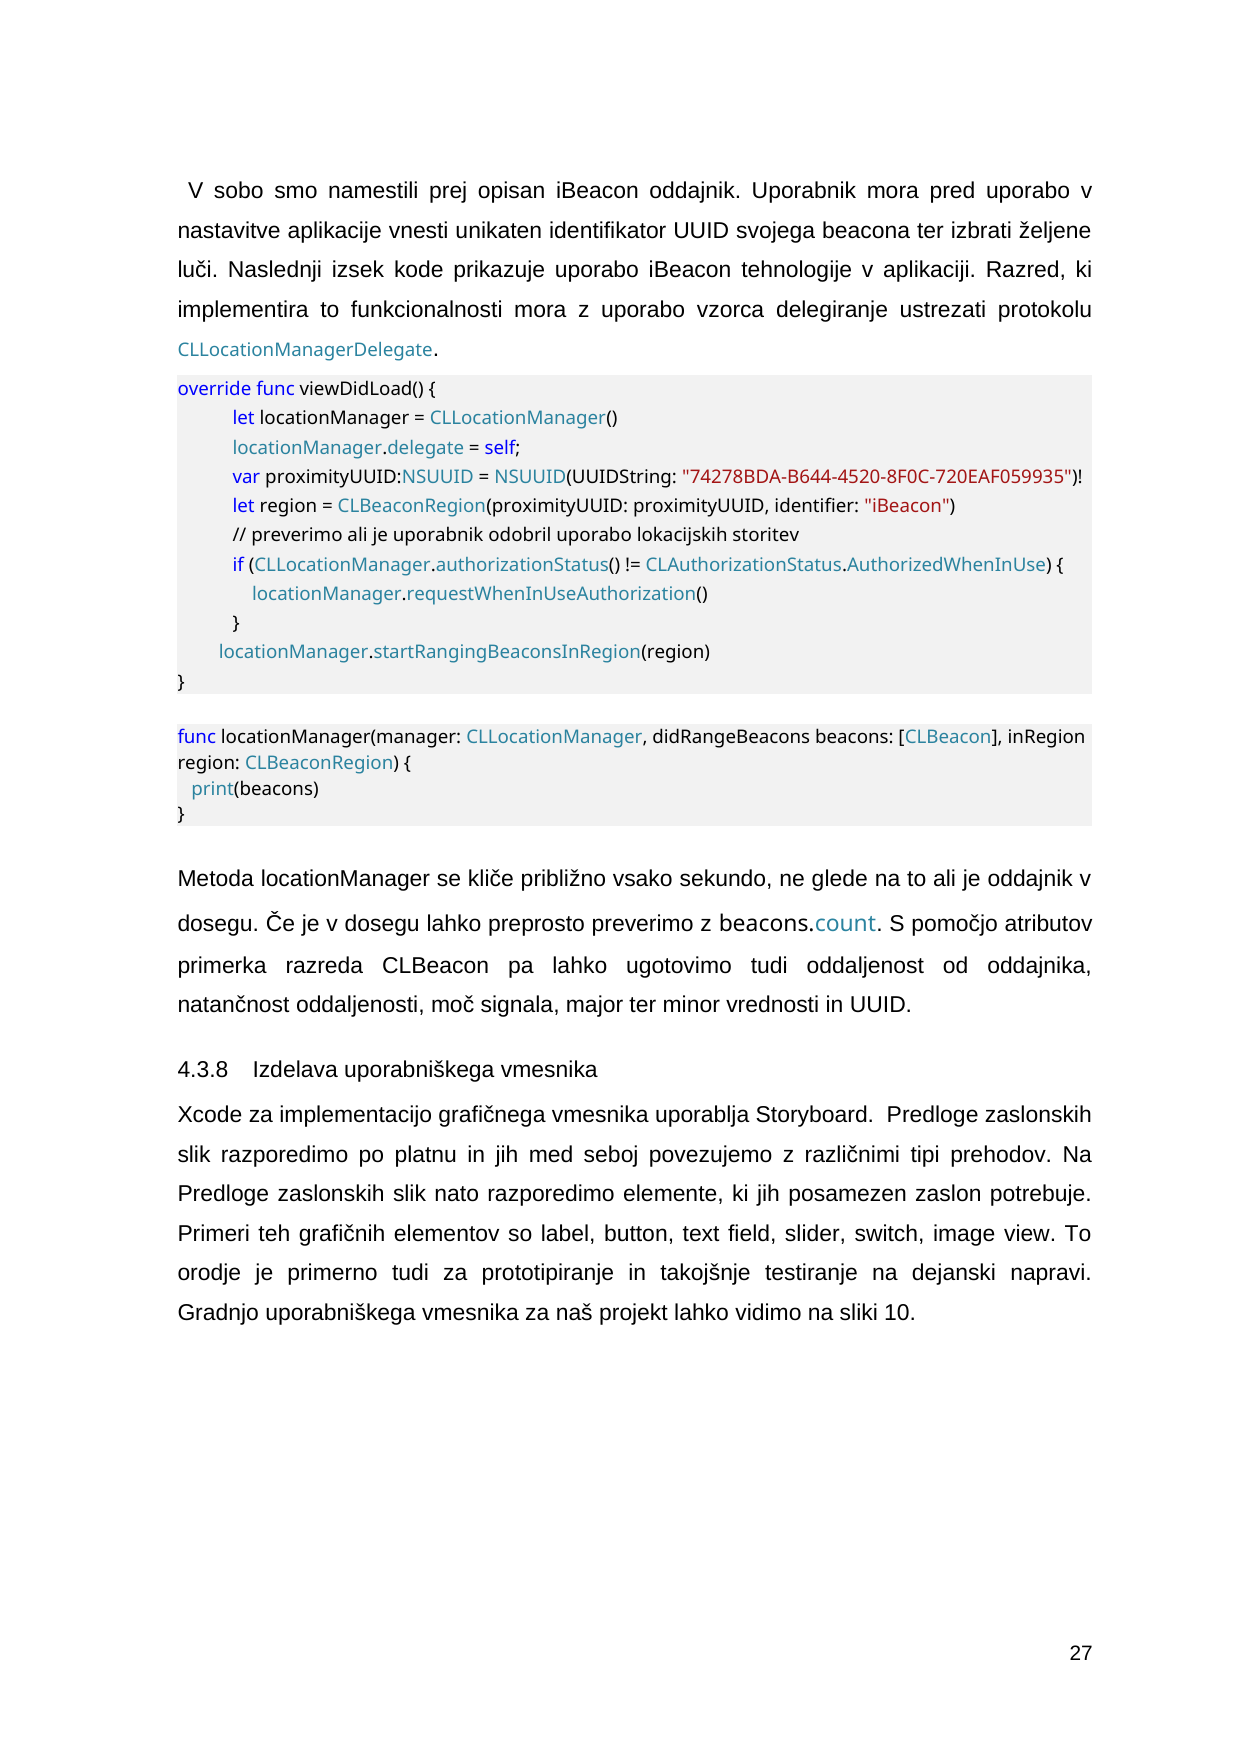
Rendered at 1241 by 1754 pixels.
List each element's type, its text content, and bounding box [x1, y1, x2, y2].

text locationManager.delegate = self; [177, 434, 1092, 459]
text // preverimo ali je uporabnik odobril uporabo lokacijskih storitev [177, 522, 1092, 547]
text func locationManager(manager: CLLocationManager, didRangeBeacons beacons: [CLBeacon], inRegion region: CLBeaconRegion) { [177, 724, 1092, 775]
text Metoda locationManager se kliče približno vsako sekundo, ne glede na to ali je oddajnik v dosegu. Če je v dosegu lahko preprosto preverimo z beacons.count. S pomočjo atributov primerka razreda CLBeacon pa lahko ugotovimo tudi oddaljenost od oddajnika, natančnost oddaljenosti, moč signala, major ter minor vrednosti in UUID. [177, 865, 1092, 1017]
text V sobo smo namestili prej opisan iBeacon oddajnik. Uporabnik mora pred uporabo v nastavitve aplikacije vnesti unikaten identifikator UUID svojega beacona ter izbrati željene luči. Naslednji izsek kode prikazuje uporabo iBeacon tehnologije v aplikaciji. Razred, ki implementira to funkcionalnosti mora z uporabo vzorca delegiranje ustrezati protokolu CLLocationManagerDelegate. [177, 177, 1092, 362]
text print(beacons) [177, 775, 1092, 800]
text locationManager.startRangingBeaconsInRegion(region) [177, 639, 1092, 664]
text Xcode za implementacijo grafičnega vmesnika uporablja Storyboard. Predloge zaslonskih slik razporedimo po platnu in jih med seboj povezujemo z različnimi tipi prehodov. Na Predloge zaslonskih slik nato razporedimo elemente, ki jih posamezen zaslon potrebuje. Primeri teh grafičnih elementov so label, button, text field, slider, switch, image view. To orodje je primerno tudi za prototipiranje in takojšnje testiranje na dejanski napravi. Gradnjo uporabniškega vmesnika za naš projekt lahko vidimo na sliki 10. [177, 1101, 1092, 1325]
text var proximityUUID:NSUUID = NSUUID(UUIDString: "74278BDA-B644-4520-8F0C-720EAF059935")! [177, 463, 1092, 489]
text if (CLLocationManager.authorizationStatus() != CLAuthorizationStatus.AuthorizedWhenInUse) { [177, 551, 1092, 577]
text } [177, 800, 1092, 826]
text override func viewDidLoad() { [177, 375, 1092, 401]
subtitle Izdelava uporabniškega vmesnika [177, 1056, 1092, 1082]
text } [177, 668, 1092, 694]
text let region = CLBeaconRegion(proximityUUID: proximityUUID, identifier: "iBeacon") [177, 492, 1092, 518]
text } [177, 609, 1092, 635]
text let locationManager = CLLocationManager() [177, 405, 1092, 430]
text locationManager.requestWhenInUseAuthorization() [177, 580, 1092, 606]
